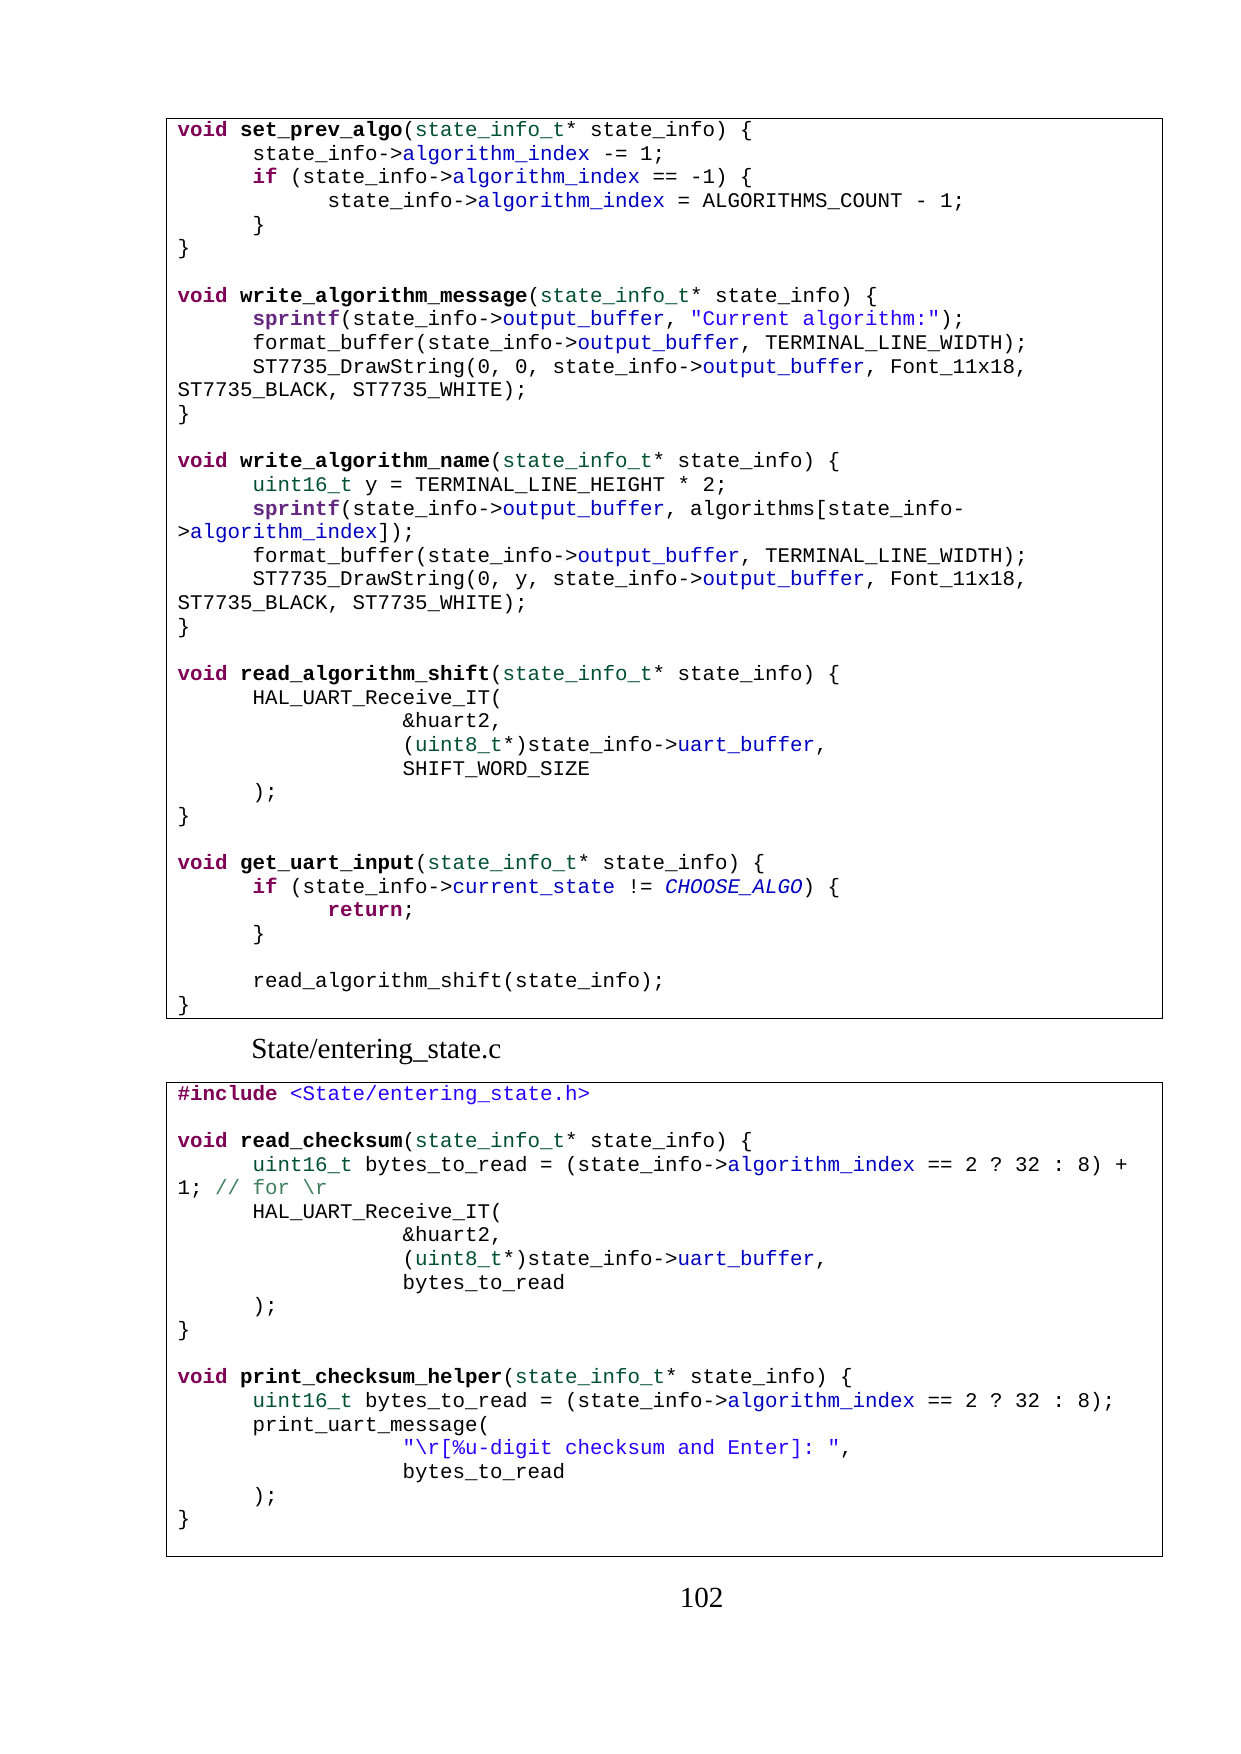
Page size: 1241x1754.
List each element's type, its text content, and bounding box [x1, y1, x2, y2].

text State/entering_state.c [177, 1031, 1152, 1065]
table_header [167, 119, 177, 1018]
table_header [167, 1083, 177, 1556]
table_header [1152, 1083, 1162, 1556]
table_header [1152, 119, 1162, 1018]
